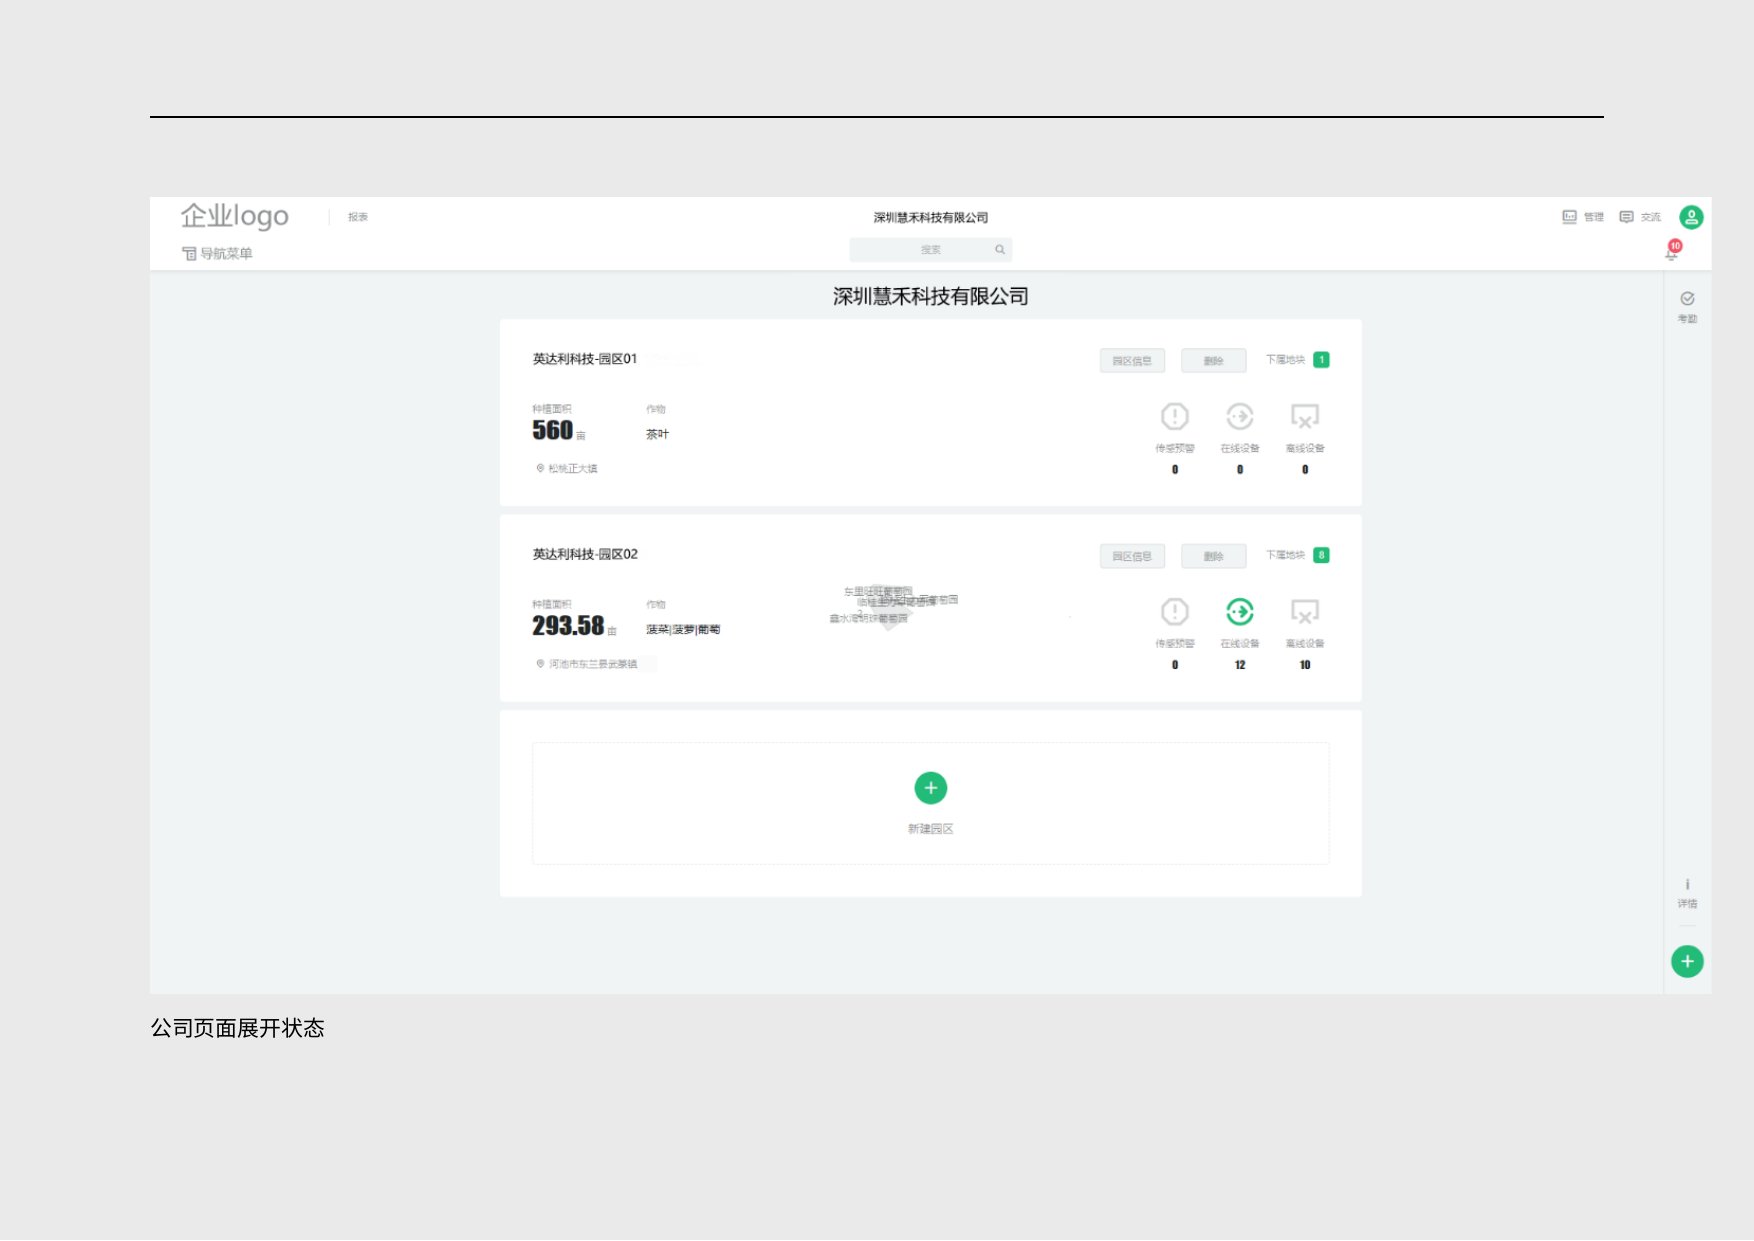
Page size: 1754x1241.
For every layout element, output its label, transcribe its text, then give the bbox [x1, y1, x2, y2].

picture [150, 197, 1712, 994]
text 公司页面展开状态 [150, 1010, 1604, 1043]
